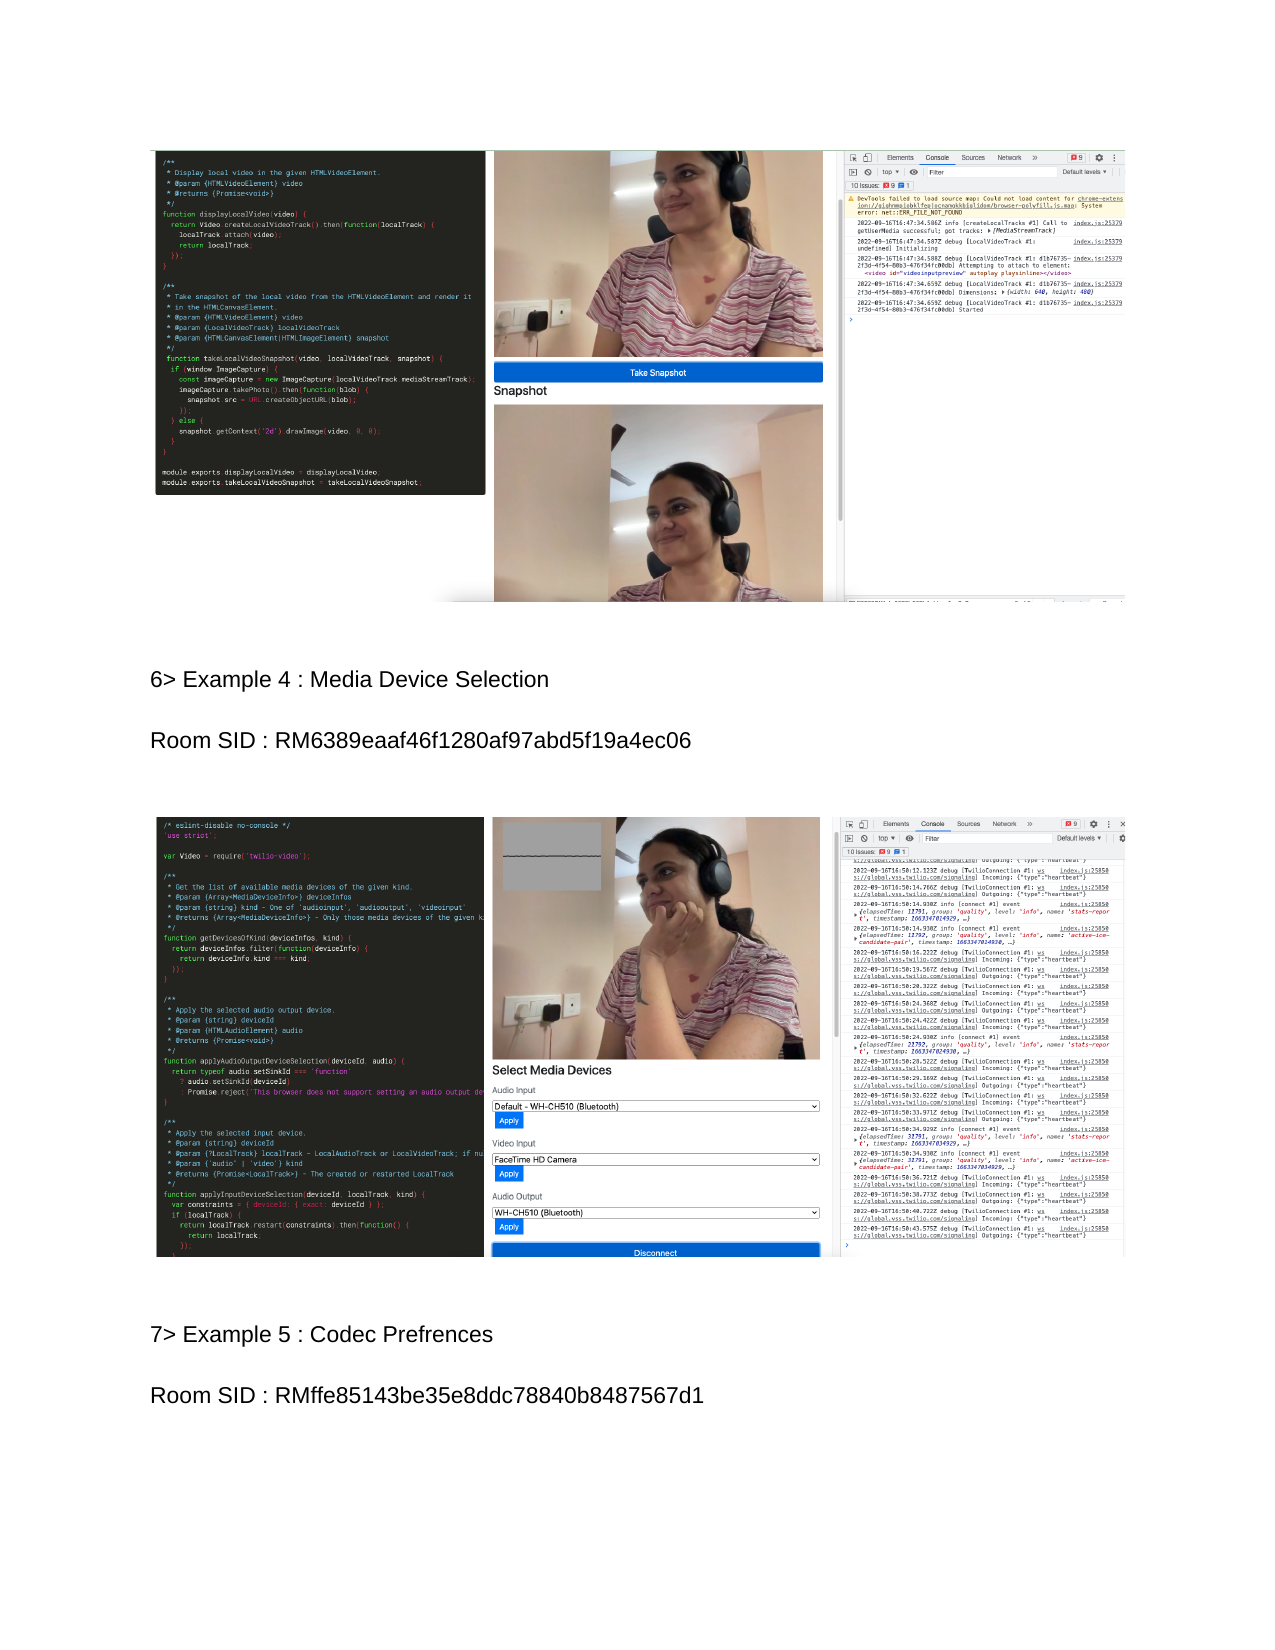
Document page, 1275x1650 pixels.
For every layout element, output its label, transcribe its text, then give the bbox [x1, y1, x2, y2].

picture [150, 150, 1125, 602]
text 6> Example 4 : Media Device Selection [150, 666, 1125, 693]
text Room SID : RMffe85143be35e8ddc78840b8487567d1 [150, 1382, 1125, 1408]
text 7> Example 5 : Codec Prefrences [150, 1321, 1125, 1348]
text Room SID : RM6389eaaf46f1280af97abd5f19a4ec06 [150, 727, 1125, 753]
picture [150, 817, 1125, 1257]
